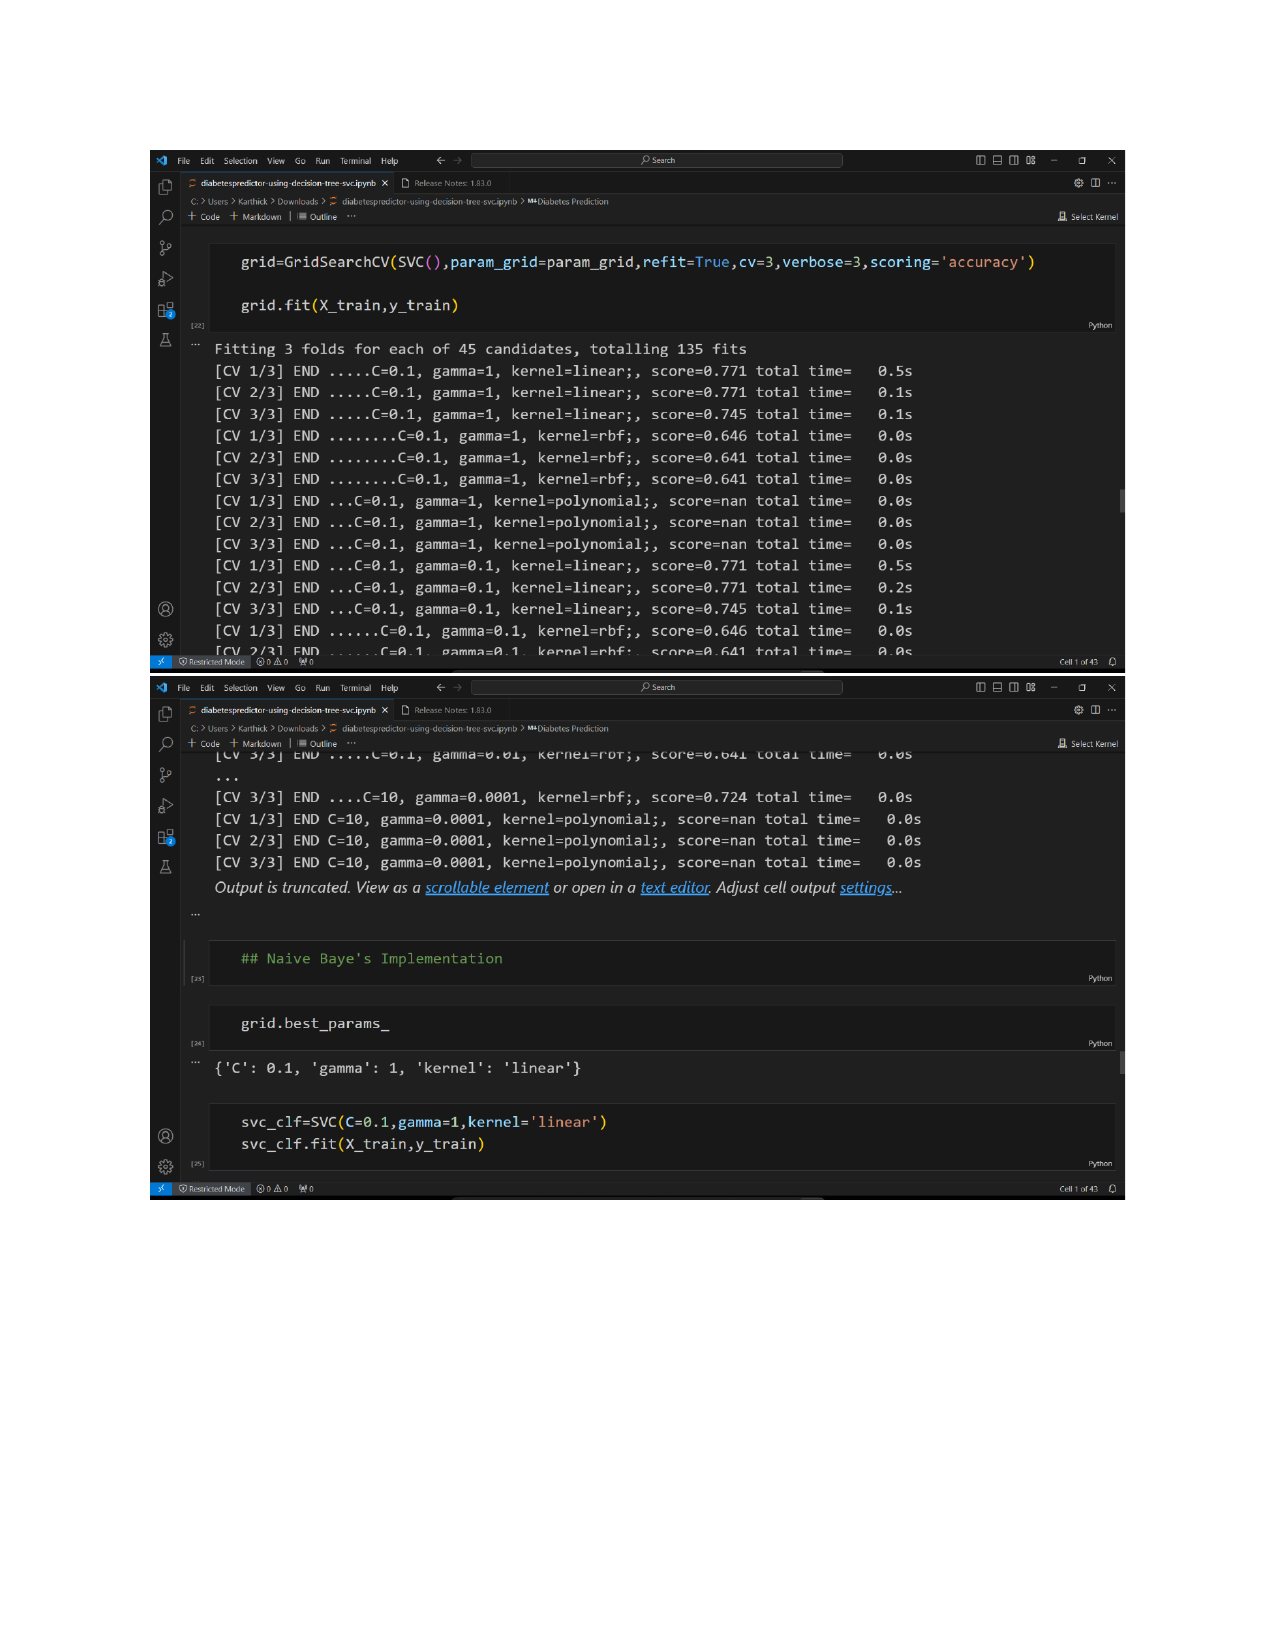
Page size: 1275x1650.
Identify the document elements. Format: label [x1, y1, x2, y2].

picture [150, 150, 1125, 673]
picture [150, 676, 1125, 1200]
